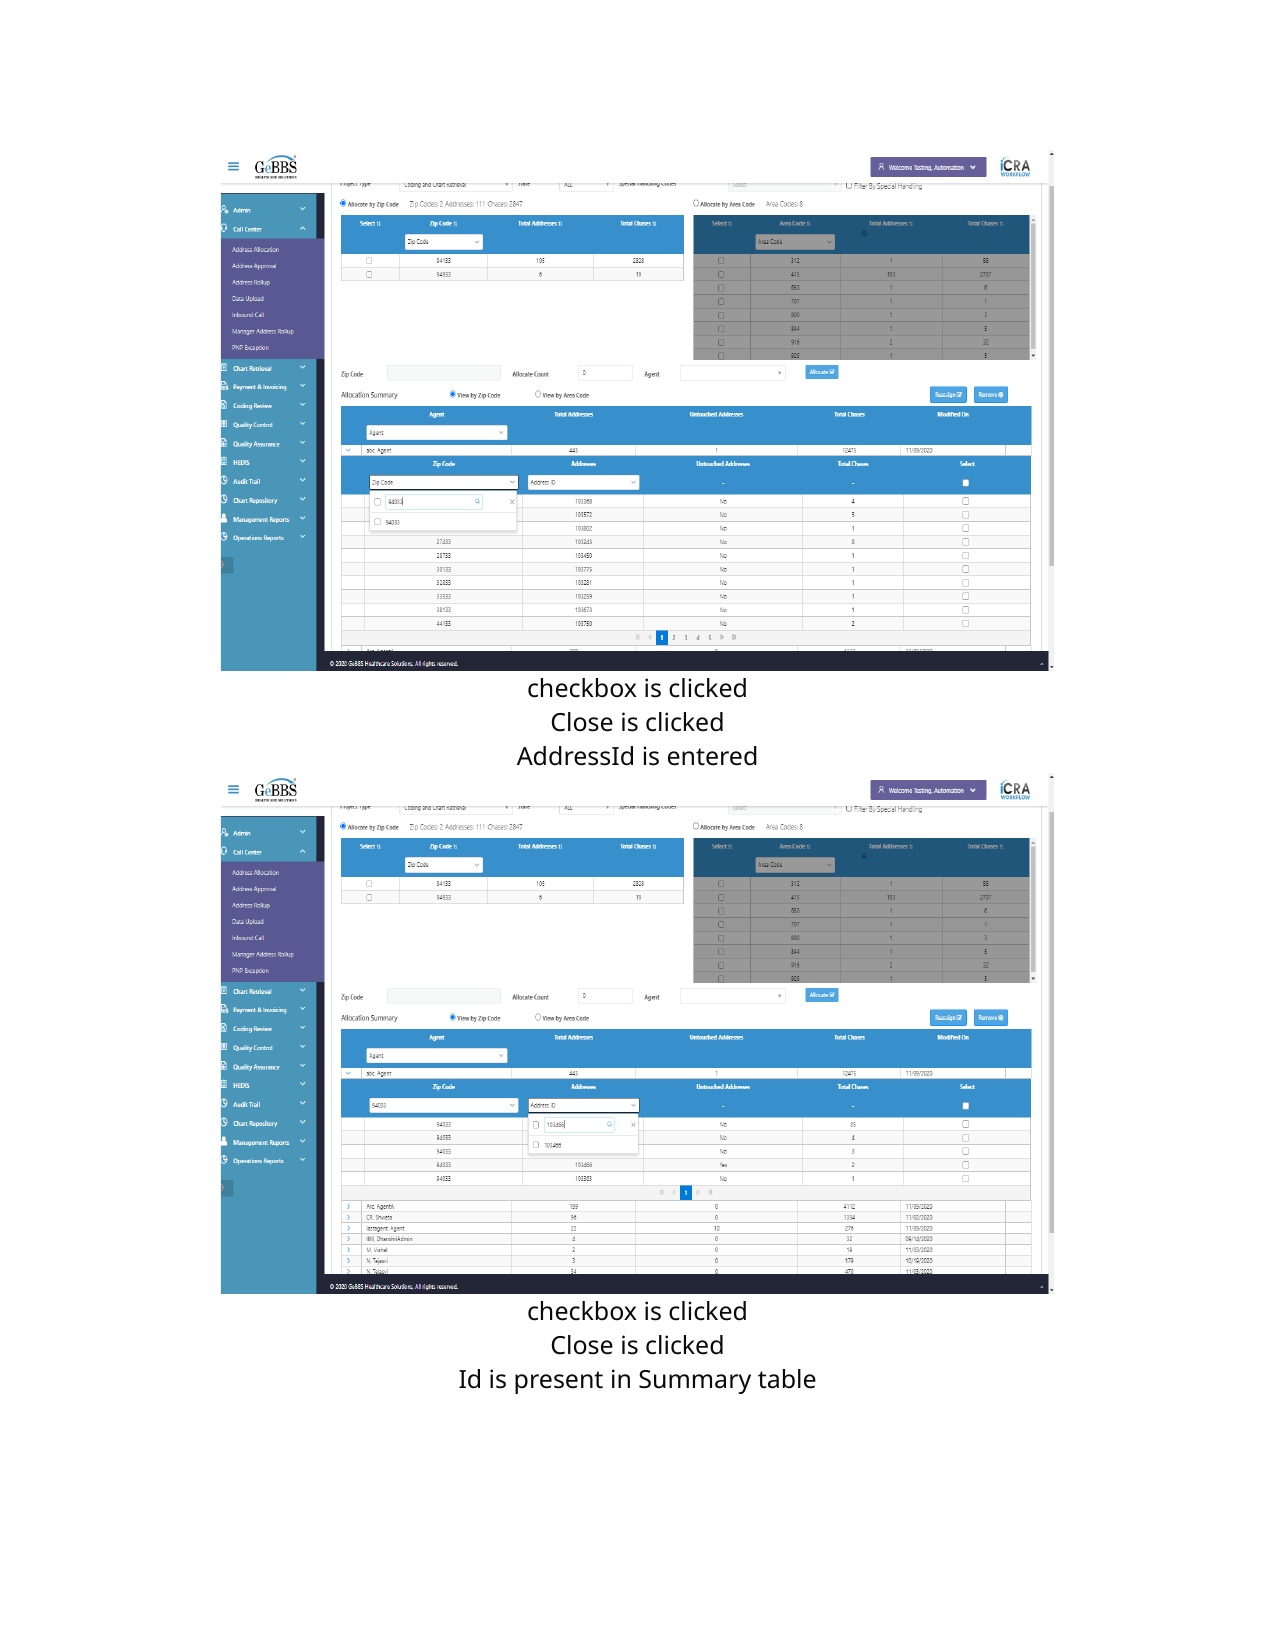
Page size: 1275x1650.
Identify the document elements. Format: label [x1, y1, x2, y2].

picture [220, 773, 1055, 1294]
picture [220, 150, 1055, 671]
text [150, 150, 1125, 1396]
